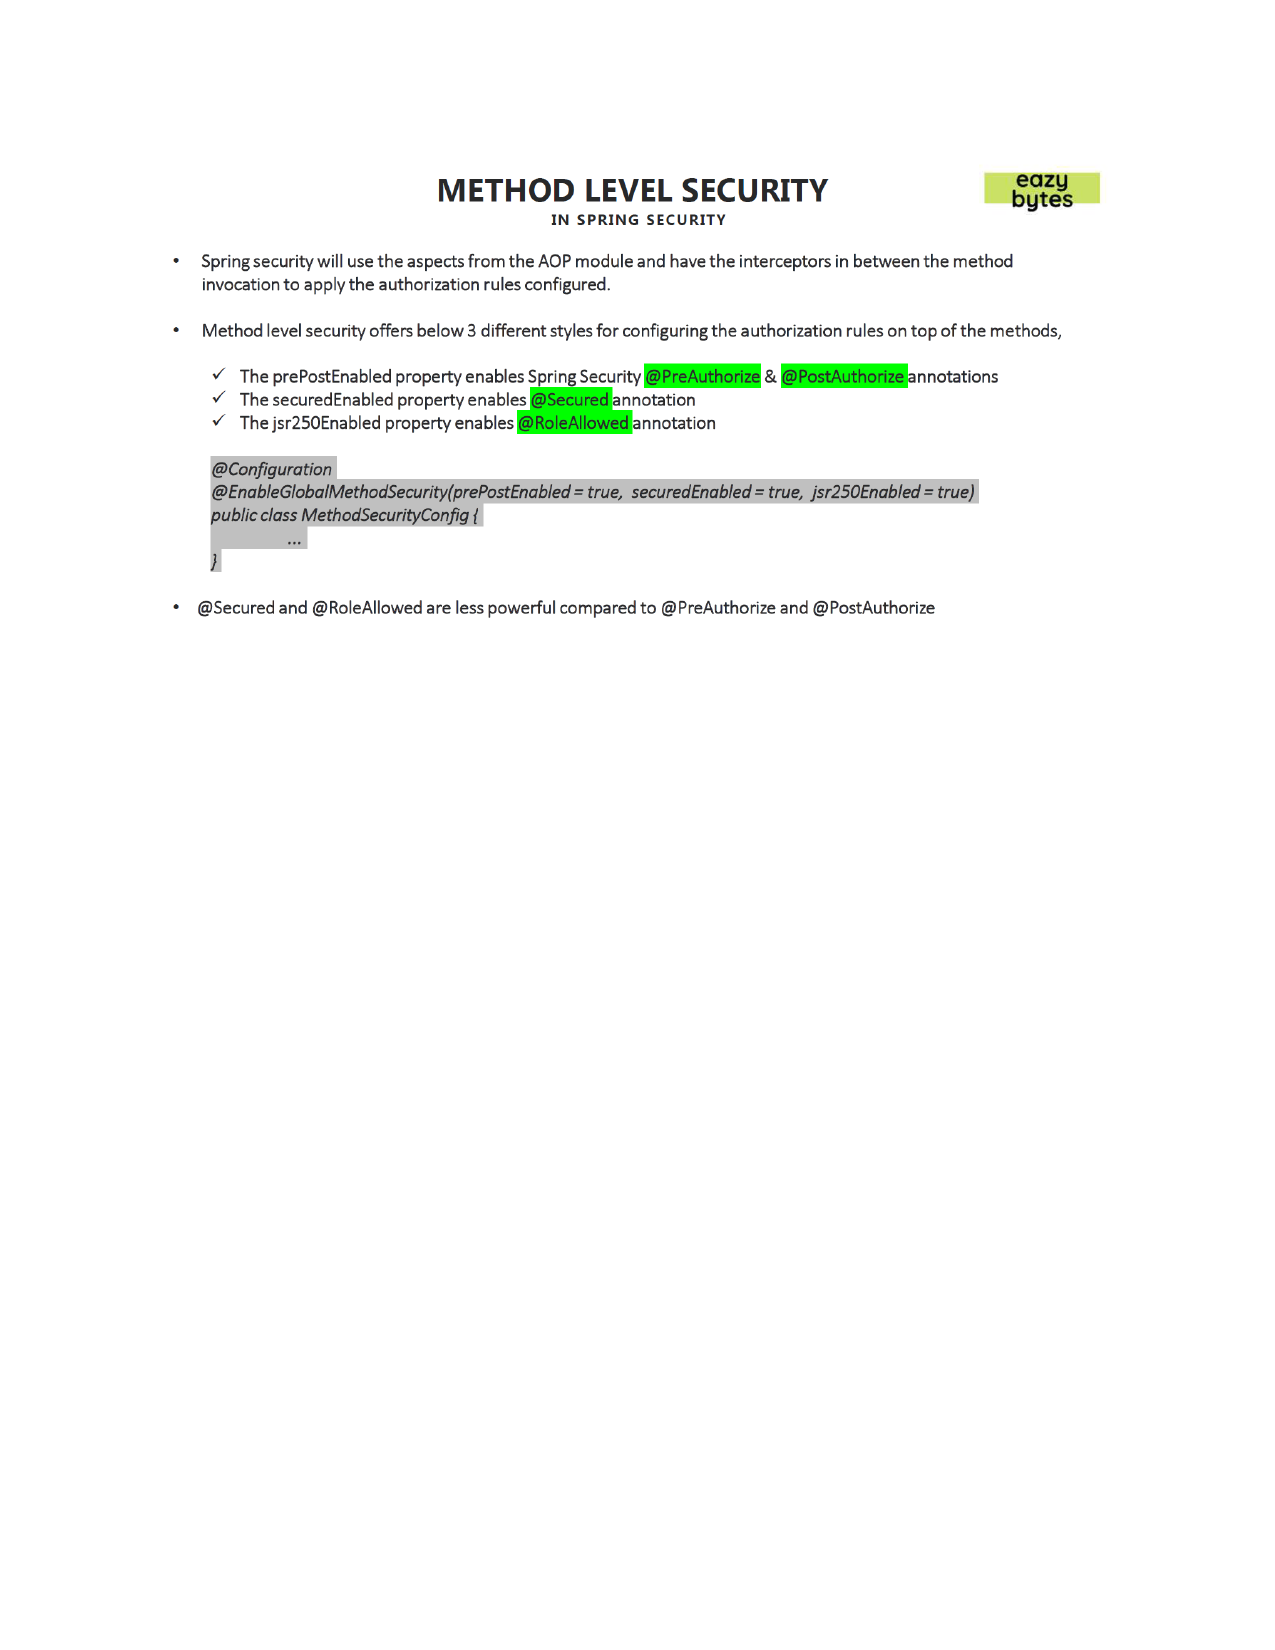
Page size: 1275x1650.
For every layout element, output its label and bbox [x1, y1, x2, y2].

picture [150, 150, 1125, 671]
